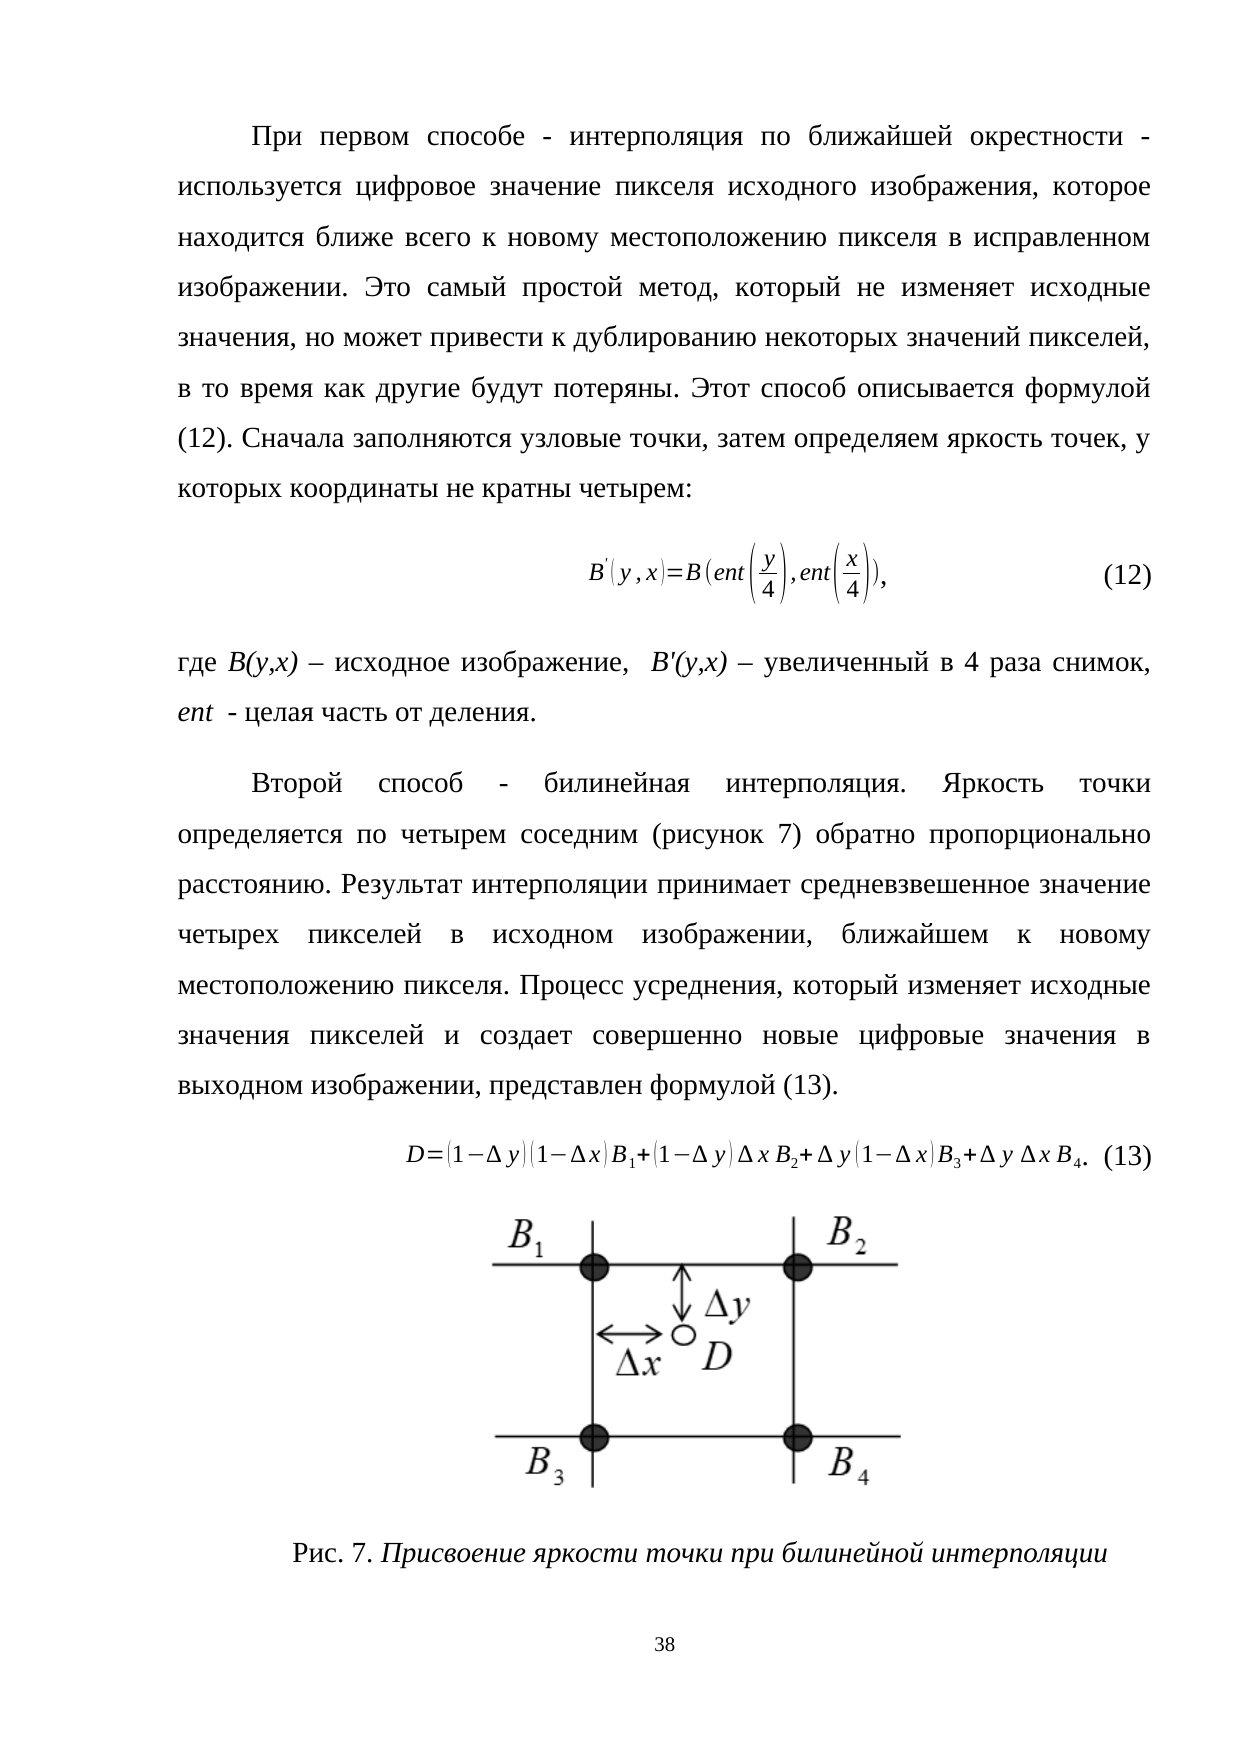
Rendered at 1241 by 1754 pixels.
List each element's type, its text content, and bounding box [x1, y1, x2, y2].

text Рис. 7. Присвоение яркости точки при билинейной интерполяции [177, 1535, 1152, 1568]
text При первом способе - интерполяция по ближайшей окрестности - используется цифровое значение пикселя исходного изображения, которое находится ближе всего к новому местоположению пикселя в исправленном изображении. Это самый простой метод, который не изменяет исходные значения, но может привести к дублированию некоторых значений пикселей, в то время как другие будут потеряны. Этот способ описывается формулой (12). Сначала заполняются узловые точки, затем определяем яркость точек, у которых координаты не кратны четырем: [177, 118, 1152, 504]
text Второй способ - билинейная интерполяция. Яркость точки определяется по четырем соседним (рисунок 7) обратно пропорционально расстоянию. Результат интерполяции принимает средневзвешенное значение четырех пикселей в исходном изображении, ближайшем к новому местоположению пикселя. Процесс усреднения, который изменяет исходные значения пикселей и создает совершенно новые цифровые значения в выходном изображении, представлен формулой (13). [177, 766, 1152, 1101]
picture [491, 1209, 912, 1498]
text , (12) [177, 541, 1152, 606]
text . (13) [177, 1138, 1152, 1172]
text где B(y,x) – исходное изображение, B'(y,x) – увеличенный в 4 раза снимок, ent - целая часть от деления. [177, 644, 1152, 728]
